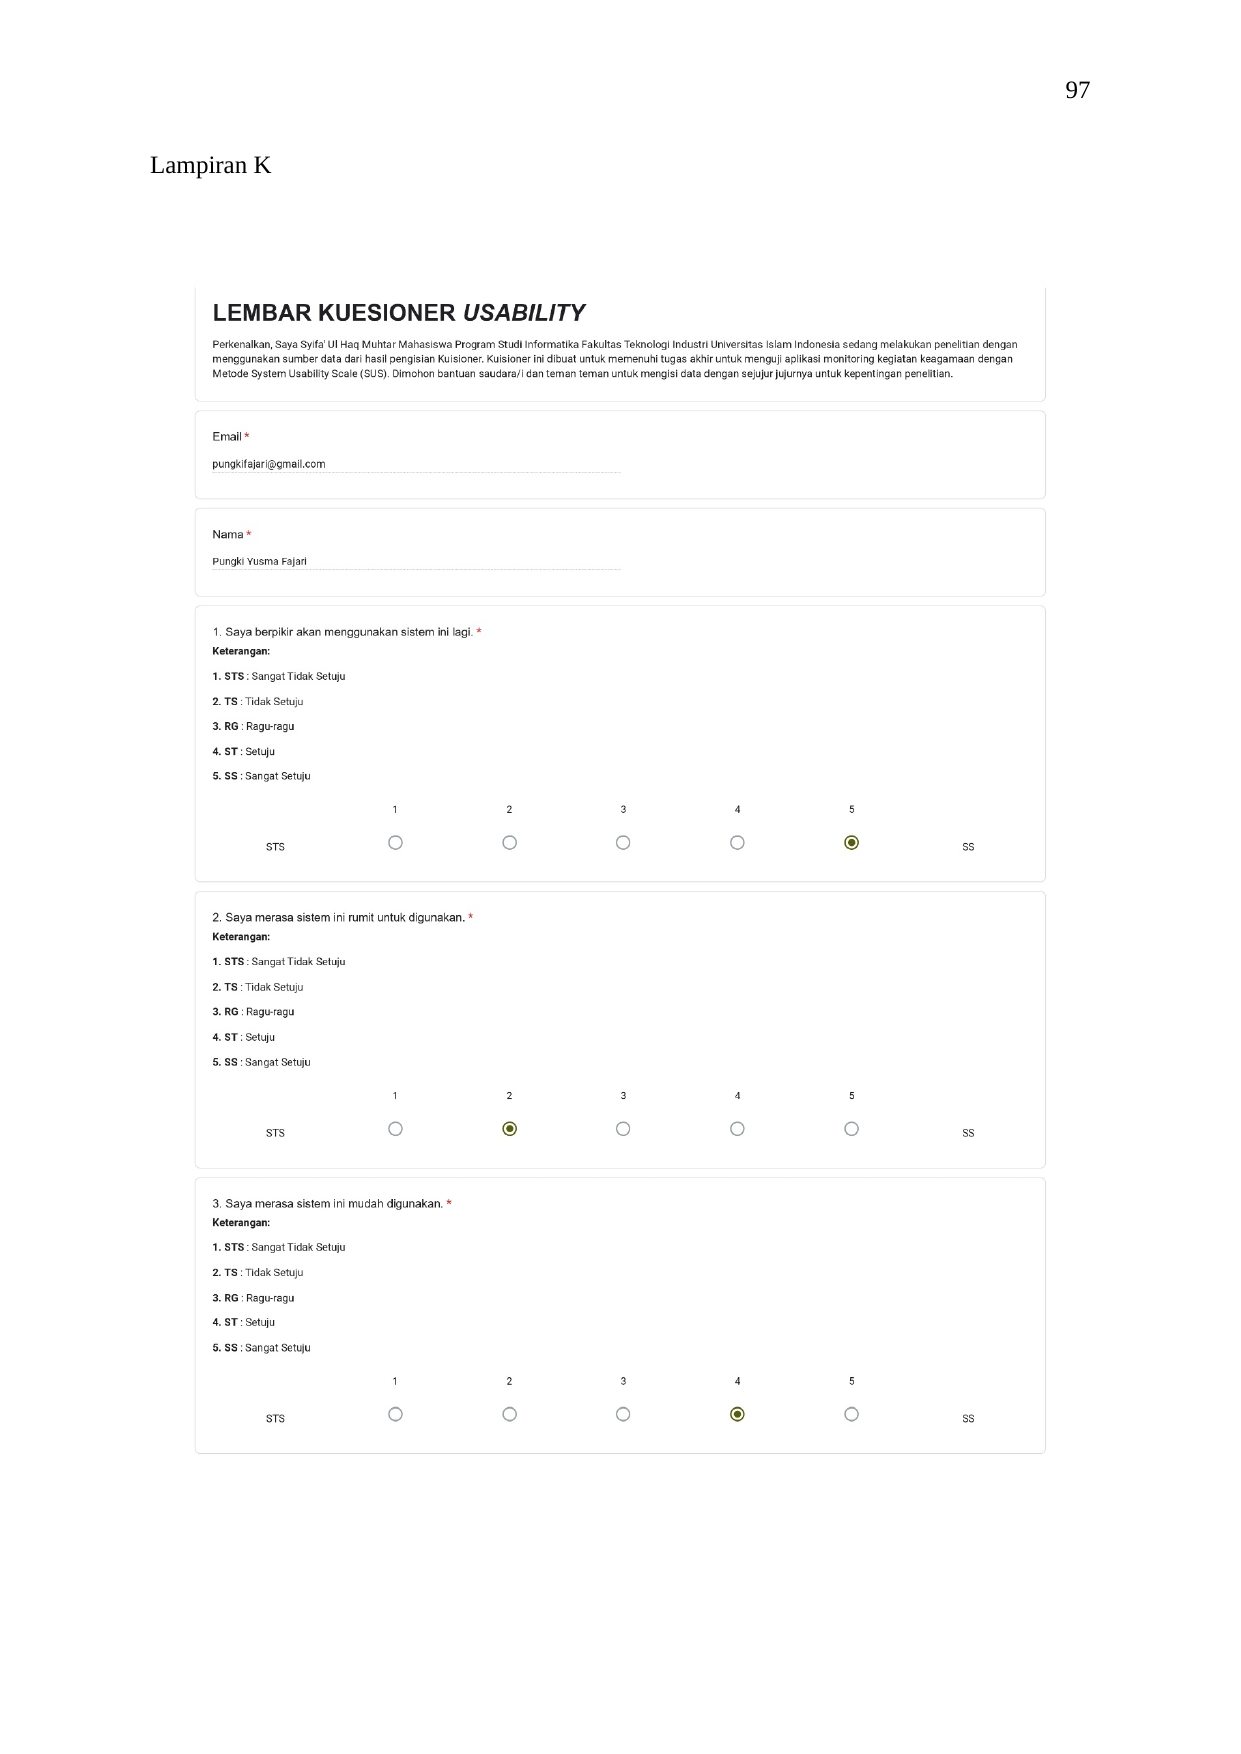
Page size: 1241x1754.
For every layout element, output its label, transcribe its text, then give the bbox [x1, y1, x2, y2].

picture [150, 193, 1090, 1523]
text Lampiran K [150, 150, 1090, 179]
